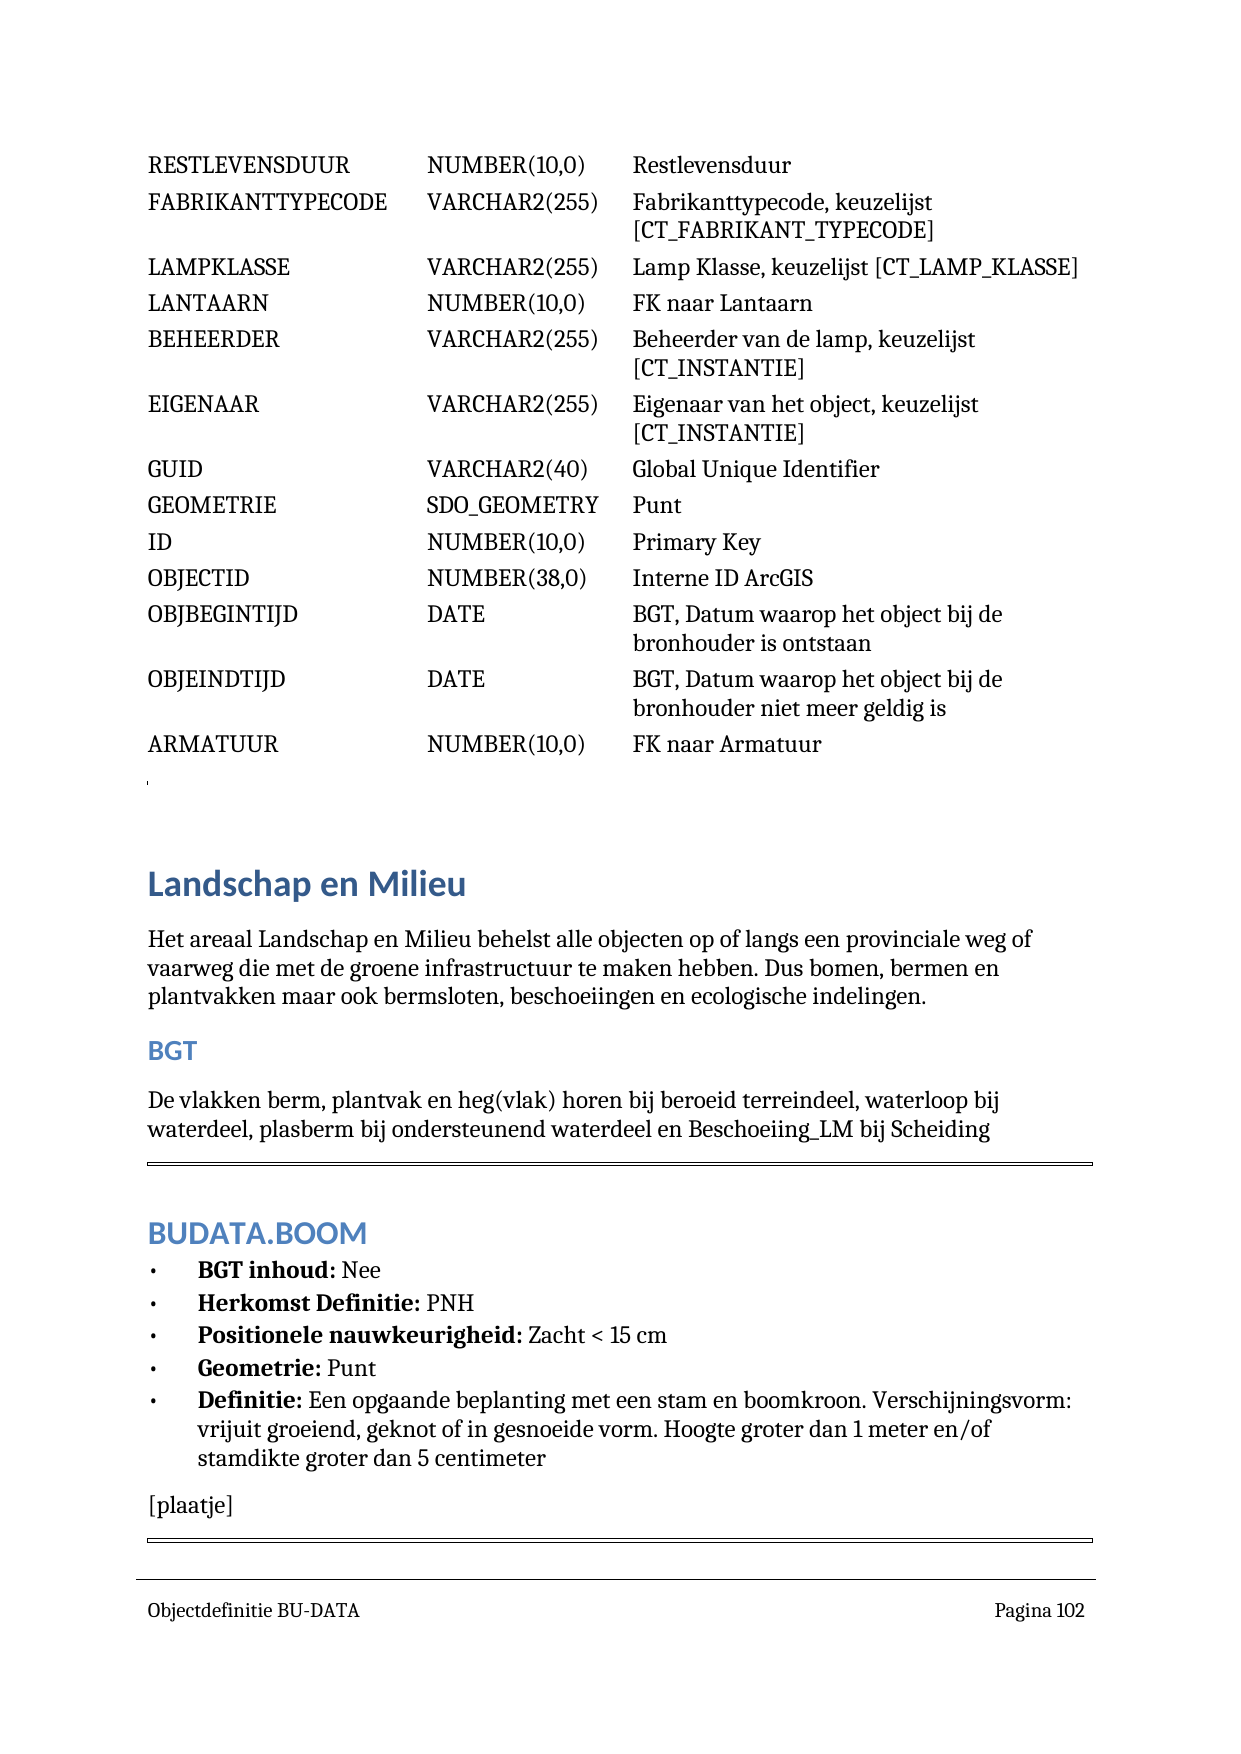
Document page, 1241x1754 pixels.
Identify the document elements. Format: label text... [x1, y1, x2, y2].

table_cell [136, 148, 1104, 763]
list BGT inhoud: Nee [148, 1256, 1093, 1285]
text [plaatje] [148, 1491, 1093, 1520]
subtitle BGT [148, 1032, 1093, 1067]
subtitle BUDATA.BOOM [148, 1212, 1093, 1253]
list Definitie: Een opgaande beplanting met een stam en boomkroon. Verschijningsvorm: vrijuit groeiend, geknot of in gesnoeide vorm. Hoogte groter dan 1 meter en/of stamdikte groter dan 5 centimeter [148, 1386, 1093, 1473]
list Herkomst Definitie: PNH [148, 1289, 1093, 1318]
text De vlakken berm, plantvak en heg(vlak) horen bij beroeid terreindeel, waterloop bij waterdeel, plasberm bij ondersteunend waterdeel en Beschoeiing_LM bij Scheiding [148, 1086, 1093, 1144]
subtitle Landschap en Milieu [148, 860, 1093, 906]
text Het areaal Landschap en Milieu behelst alle objecten op of langs een provinciale weg of vaarweg die met de groene infrastructuur te maken hebben. Dus bomen, bermen en plantvakken maar ook bermsloten, beschoeiingen en ecologische indelingen. [148, 925, 1093, 1011]
list Geometrie: Punt [148, 1354, 1093, 1383]
list Positionele nauwkeurigheid: Zacht < 15 cm [148, 1321, 1093, 1350]
